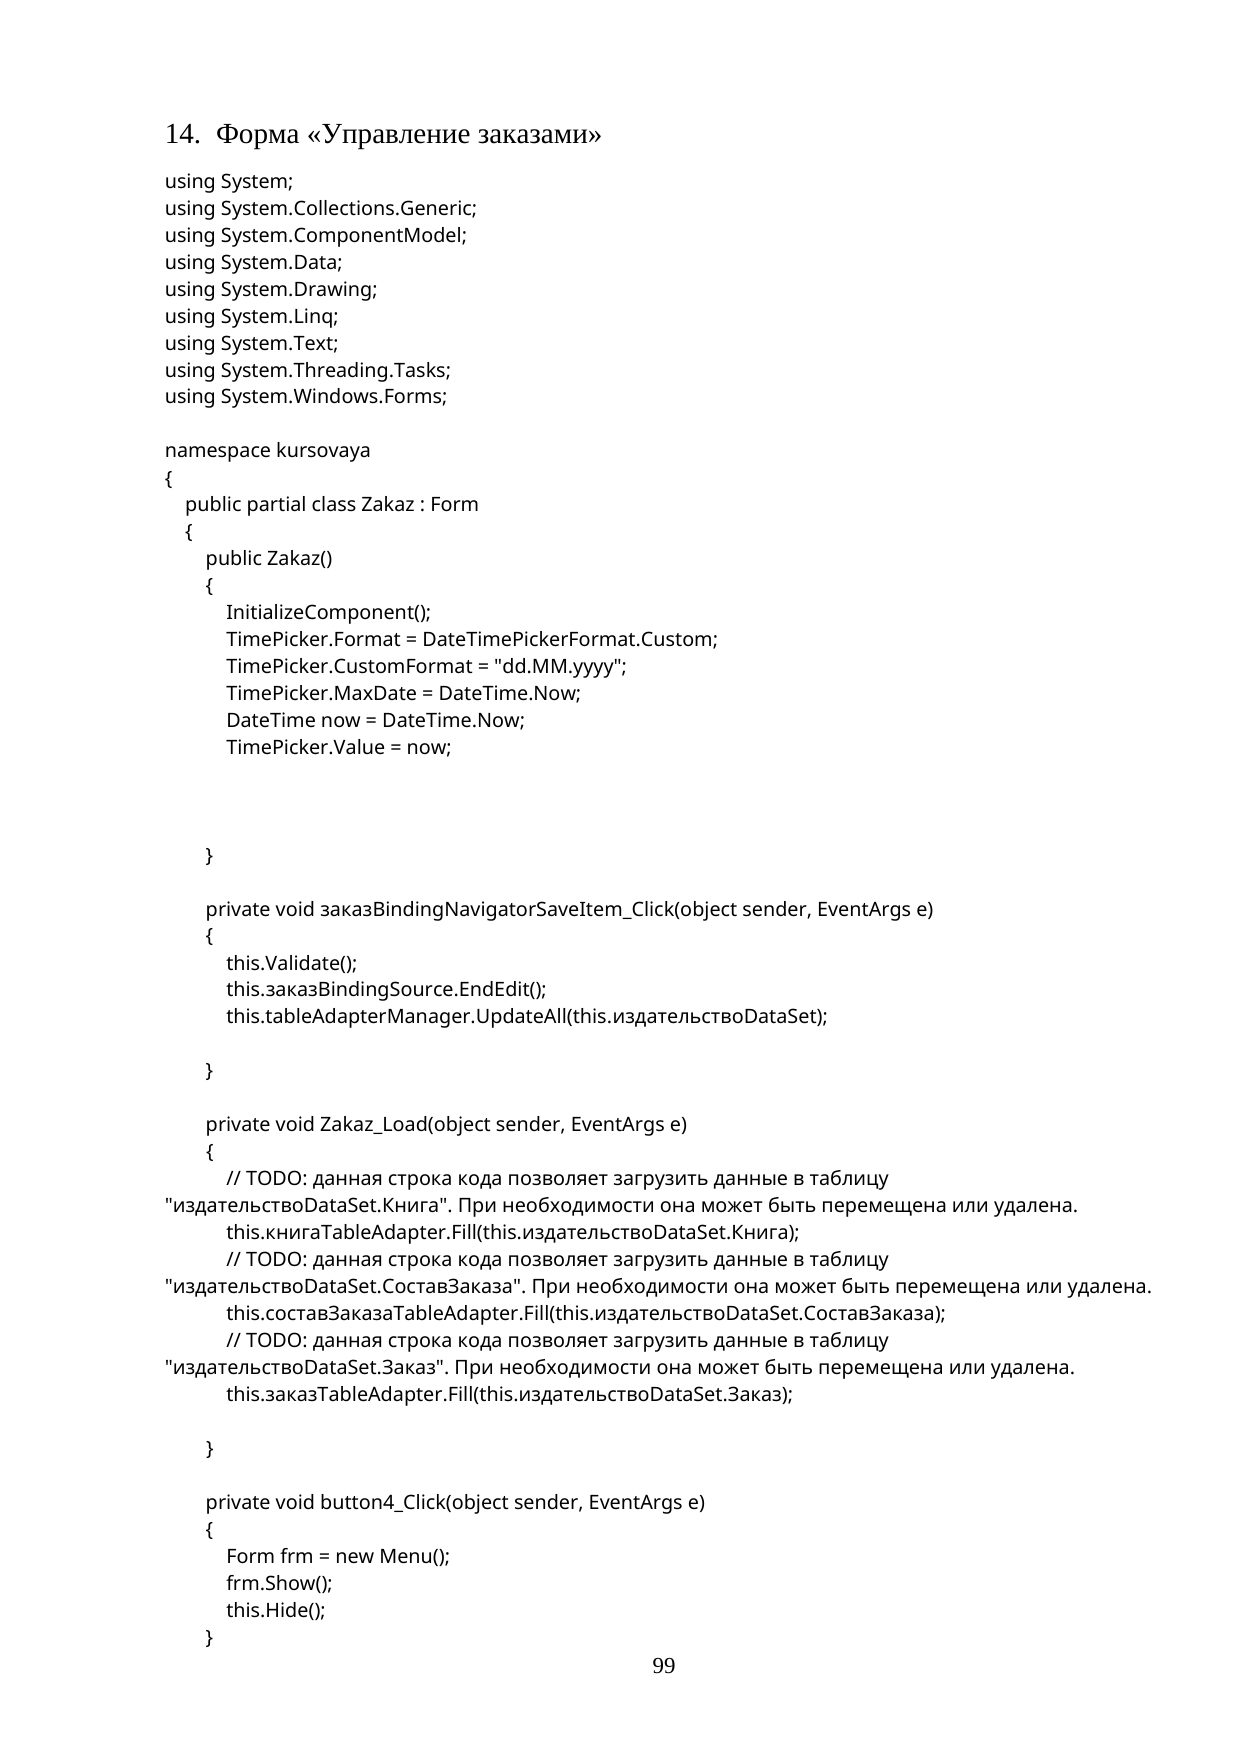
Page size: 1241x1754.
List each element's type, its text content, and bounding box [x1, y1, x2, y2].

text TimePicker.CustomFormat = "dd.MM.yyyy"; [164, 653, 1163, 679]
text { [164, 572, 1163, 599]
text this.tableAdapterManager.UpdateAll(this.издательствоDataSet); [164, 1003, 1163, 1030]
text } [164, 841, 1163, 868]
text public partial class Zakaz : Form [164, 491, 1163, 518]
text { [164, 464, 1163, 491]
text this.составЗаказаTableAdapter.Fill(this.издательствоDataSet.СоставЗаказа); [164, 1299, 1163, 1326]
text DateTime now = DateTime.Now; [164, 707, 1163, 733]
text using System.Collections.Generic; [164, 194, 1163, 221]
text TimePicker.Format = DateTimePickerFormat.Custom; [164, 626, 1163, 653]
text using System.Text; [164, 329, 1163, 356]
text // TODO: данная строка кода позволяет загрузить данные в таблицу "издательствоDataSet.СоставЗаказа". При необходимости она может быть перемещена или удалена. [164, 1246, 1163, 1299]
list Форма «Управление заказами» [164, 117, 1163, 150]
text private void button4_Click(object sender, EventArgs e) [164, 1488, 1163, 1515]
text using System; [164, 167, 1163, 194]
text this.заказBindingSource.EndEdit(); [164, 976, 1163, 1003]
text // TODO: данная строка кода позволяет загрузить данные в таблицу "издательствоDataSet.Заказ". При необходимости она может быть перемещена или удалена. [164, 1326, 1163, 1380]
text using System.Data; [164, 248, 1163, 275]
text { [164, 922, 1163, 949]
text this.книгаTableAdapter.Fill(this.издательствоDataSet.Книга); [164, 1218, 1163, 1246]
text namespace kursovaya [164, 437, 1163, 464]
text } [164, 1057, 1163, 1084]
text public Zakaz() [164, 545, 1163, 572]
text TimePicker.Value = now; [164, 733, 1163, 761]
text // TODO: данная строка кода позволяет загрузить данные в таблицу "издательствоDataSet.Книга". При необходимости она может быть перемещена или удалена. [164, 1164, 1163, 1218]
text Form frm = new Menu(); [164, 1542, 1163, 1569]
text using System.Threading.Tasks; [164, 356, 1163, 383]
text using System.ComponentModel; [164, 221, 1163, 248]
text } [164, 1434, 1163, 1461]
text } [164, 1623, 1163, 1650]
text using System.Drawing; [164, 275, 1163, 302]
text { [164, 1515, 1163, 1542]
text using System.Windows.Forms; [164, 383, 1163, 410]
text InitializeComponent(); [164, 599, 1163, 626]
text this.Validate(); [164, 949, 1163, 976]
text frm.Show(); [164, 1569, 1163, 1596]
text private void заказBindingNavigatorSaveItem_Click(object sender, EventArgs e) [164, 895, 1163, 922]
text using System.Linq; [164, 302, 1163, 329]
text this.заказTableAdapter.Fill(this.издательствоDataSet.Заказ); [164, 1380, 1163, 1407]
text { [164, 1138, 1163, 1164]
text private void Zakaz_Load(object sender, EventArgs e) [164, 1111, 1163, 1138]
text TimePicker.MaxDate = DateTime.Now; [164, 679, 1163, 707]
text { [164, 518, 1163, 545]
text this.Hide(); [164, 1596, 1163, 1623]
